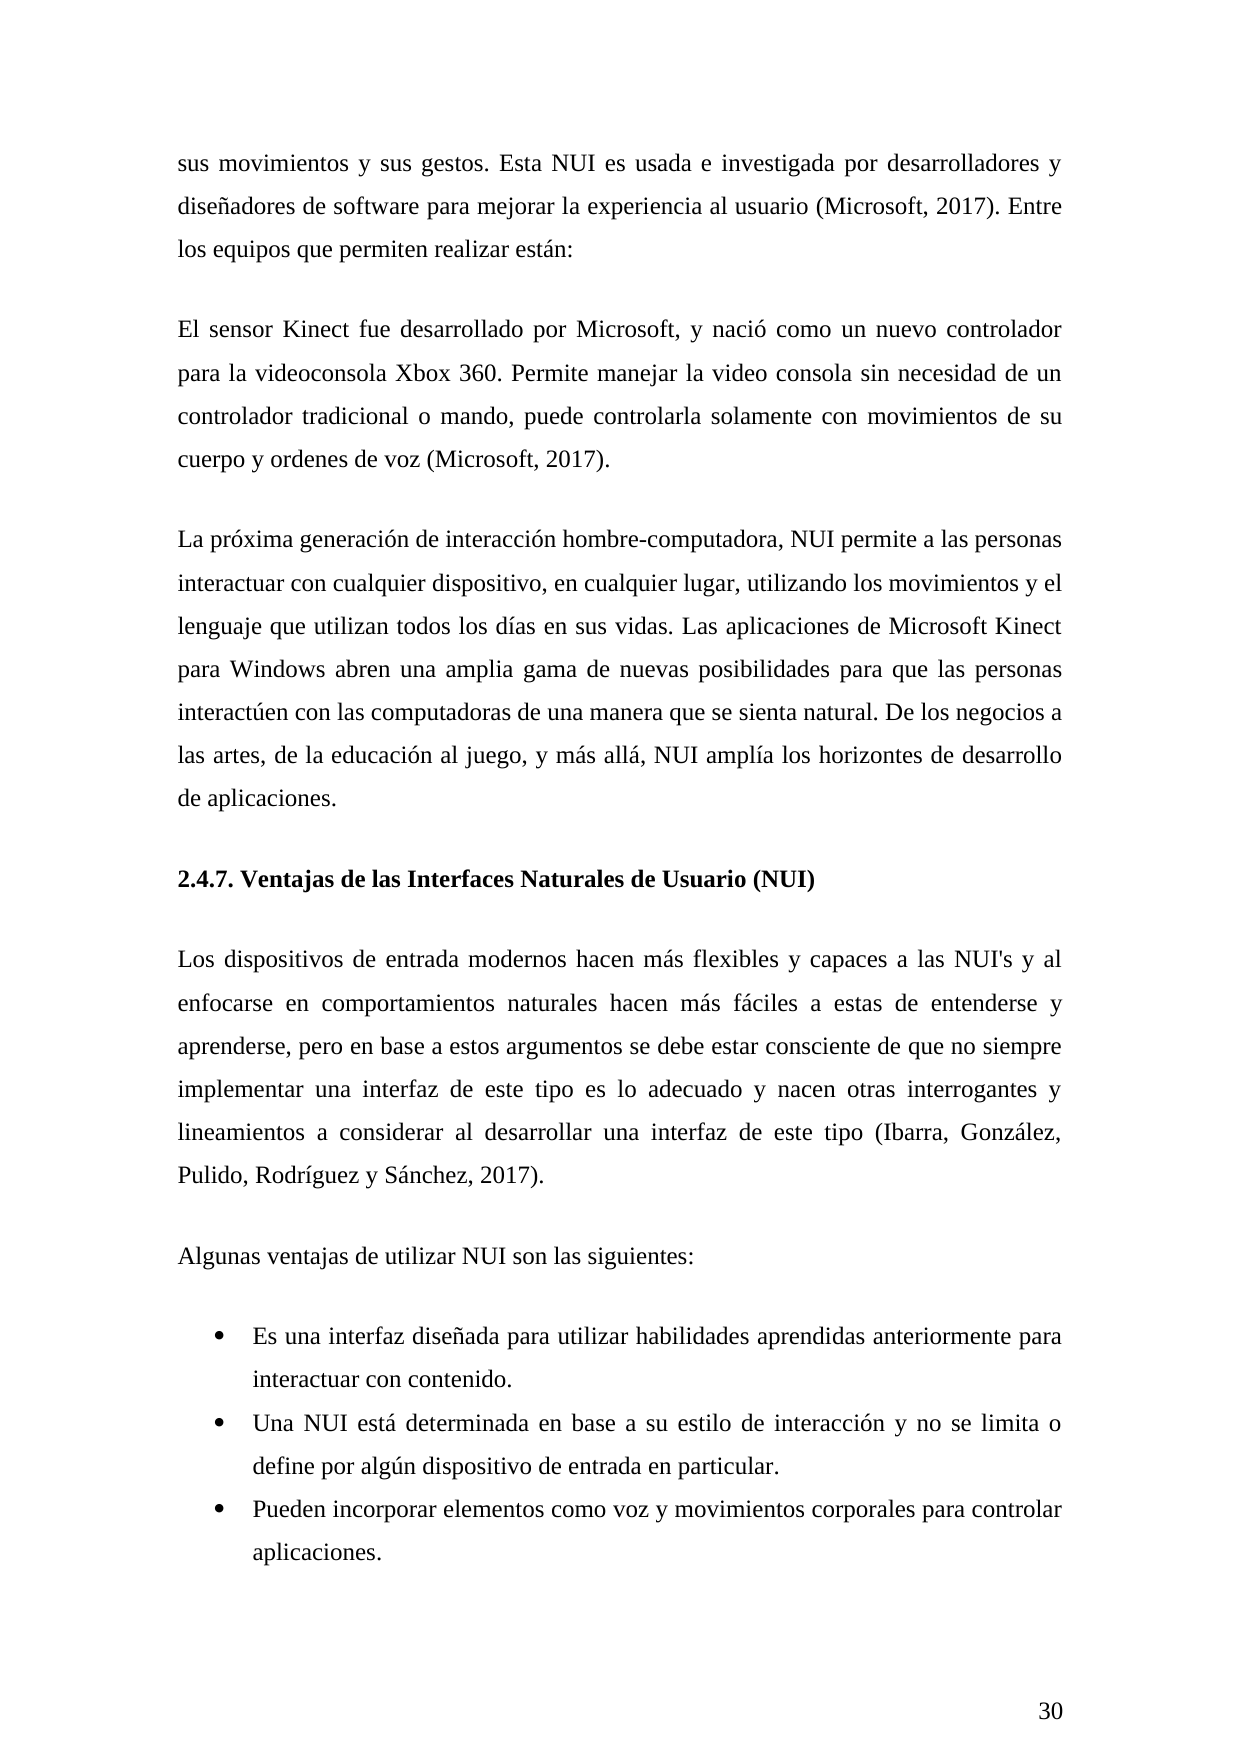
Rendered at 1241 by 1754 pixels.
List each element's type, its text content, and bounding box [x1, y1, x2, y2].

text La próxima generación de interacción hombre-computadora, NUI permite a las personas interactuar con cualquier dispositivo, en cualquier lugar, utilizando los movimientos y el lenguaje que utilizan todos los días en sus vidas. Las aplicaciones de Microsoft Kinect para Windows abren una amplia gama de nuevas posibilidades para que las personas interactúen con las computadoras de una manera que se sienta natural. De los negocios a las artes, de la educación al juego, y más allá, NUI amplía los horizontes de desarrollo de aplicaciones. [177, 524, 1063, 812]
list Una NUI está determinada en base a su estilo de interacción y no se limita o define por algún dispositivo de entrada en particular. [215, 1408, 1063, 1479]
text El sensor Kinect fue desarrollado por Microsoft, y nació como un nuevo controlador para la videoconsola Xbox 360. Permite manejar la video consola sin necesidad de un controlador tradicional o mando, puede controlarla solamente con movimientos de su cuerpo y ordenes de voz (Microsoft, 2017). [177, 314, 1063, 473]
list Pueden incorporar elementos como voz y movimientos corporales para controlar aplicaciones. [215, 1494, 1063, 1566]
text Los dispositivos de entrada modernos hacen más flexibles y capaces a las NUI's y al enfocarse en comportamientos naturales hacen más fáciles a estas de entenderse y aprenderse, pero en base a estos argumentos se debe estar consciente de que no siempre implementar una interfaz de este tipo es lo adecuado y nacen otras interrogantes y lineamientos a considerar al desarrollar una interfaz de este tipo (Ibarra, González, Pulido, Rodríguez y Sánchez, 2017). [177, 944, 1063, 1189]
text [177, 148, 1063, 263]
text Algunas ventajas de utilizar NUI son las siguientes: [177, 1241, 1063, 1269]
subtitle 2.4.7. Ventajas de las Interfaces Naturales de Usuario (NUI) [177, 864, 1063, 893]
list Es una interfaz diseñada para utilizar habilidades aprendidas anteriormente para interactuar con contenido. [215, 1321, 1063, 1393]
